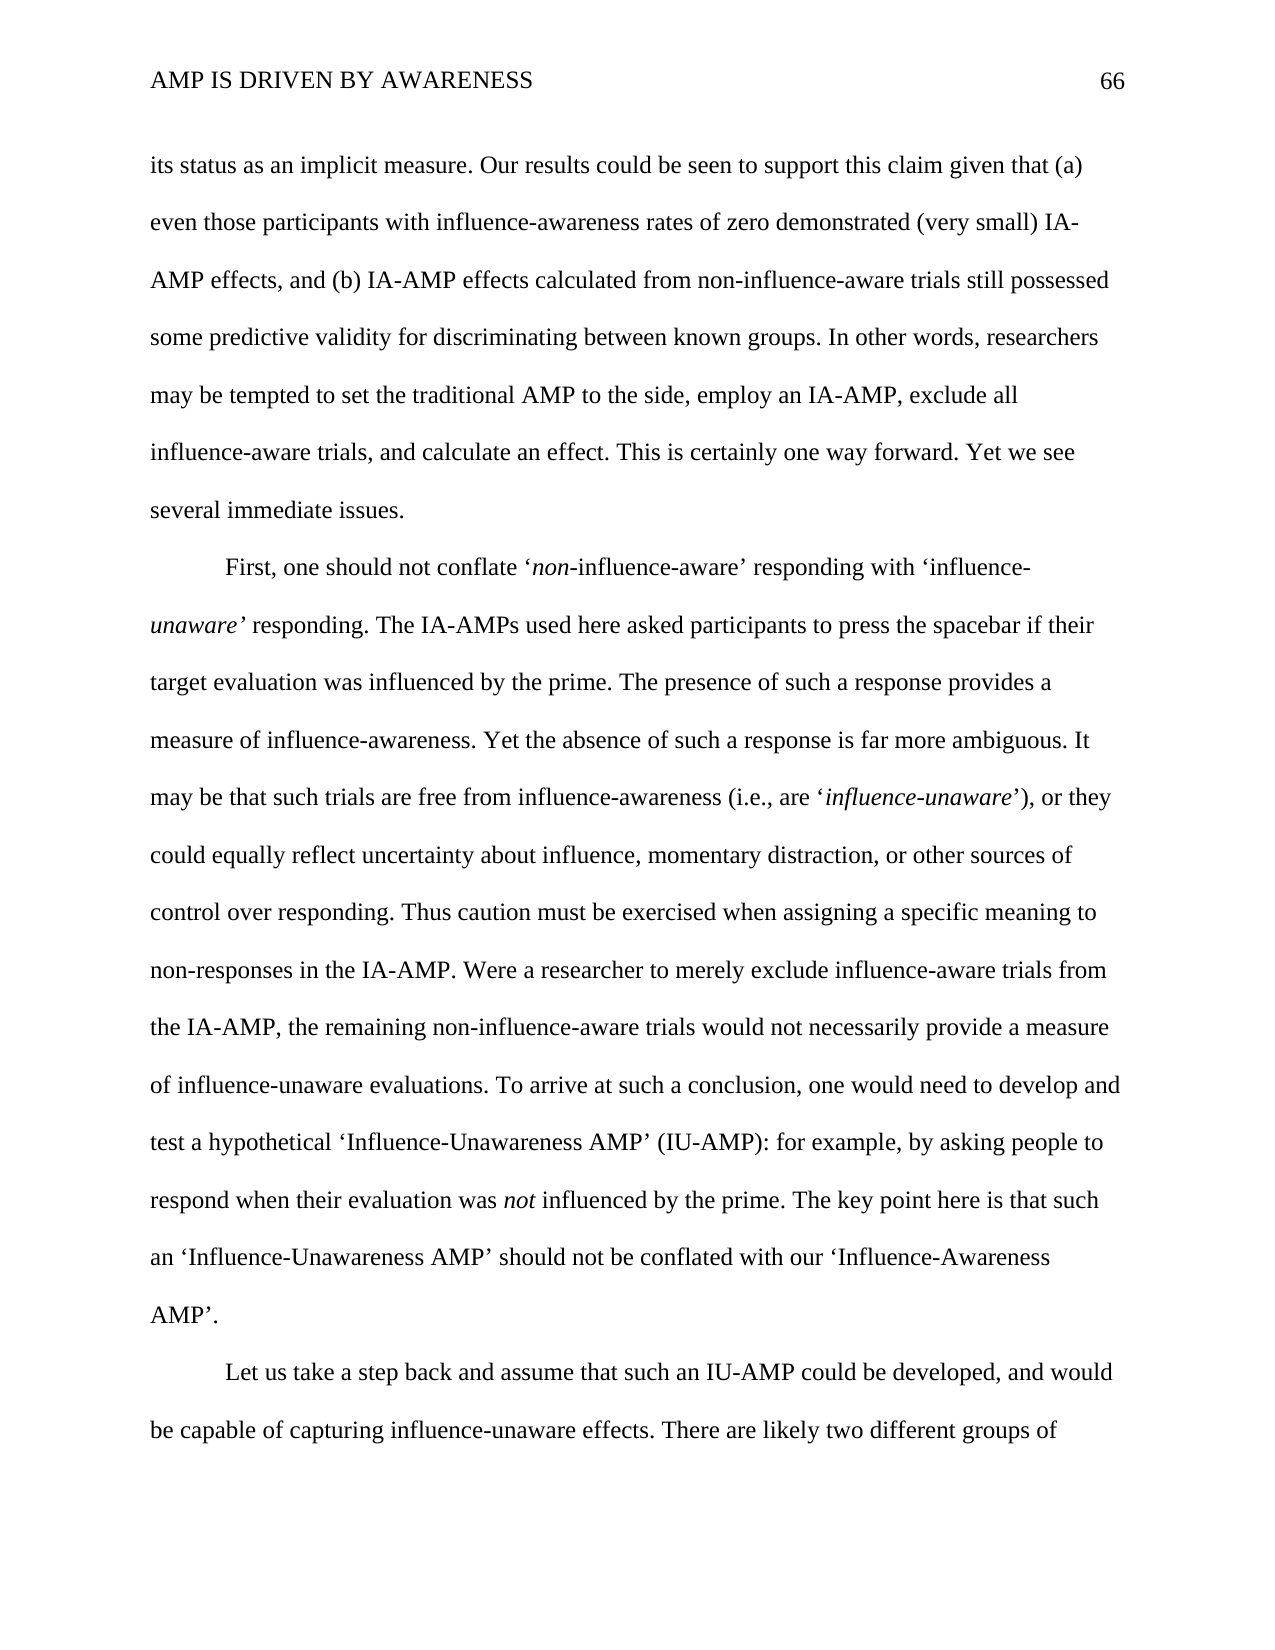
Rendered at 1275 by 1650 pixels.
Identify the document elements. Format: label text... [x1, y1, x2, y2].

text First, one should not conflate ‘non-influence-aware’ responding with ‘influence-unaware’ responding. The IA-AMPs used here asked participants to press the spacebar if their target evaluation was influenced by the prime. The presence of such a response provides a measure of influence-awareness. Yet the absence of such a response is far more ambiguous. It may be that such trials are free from influence-awareness (i.e., are ‘influence-unaware’), or they could equally reflect uncertainty about influence, momentary distraction, or other sources of control over responding. Thus caution must be exercised when assigning a specific meaning to non-responses in the IA-AMP. Were a researcher to merely exclude influence-aware trials from the IA-AMP, the remaining non-influence-aware trials would not necessarily provide a measure of influence-unaware evaluations. To arrive at such a conclusion, one would need to develop and test a hypothetical ‘Influence-Unawareness AMP’ (IU-AMP): for example, by asking people to respond when their evaluation was not influenced by the prime. The key point here is that such an ‘Influence-Unawareness AMP’ should not be conflated with our ‘Influence-Awareness AMP’. [150, 552, 1125, 1329]
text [150, 1357, 1125, 1444]
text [150, 150, 1125, 524]
